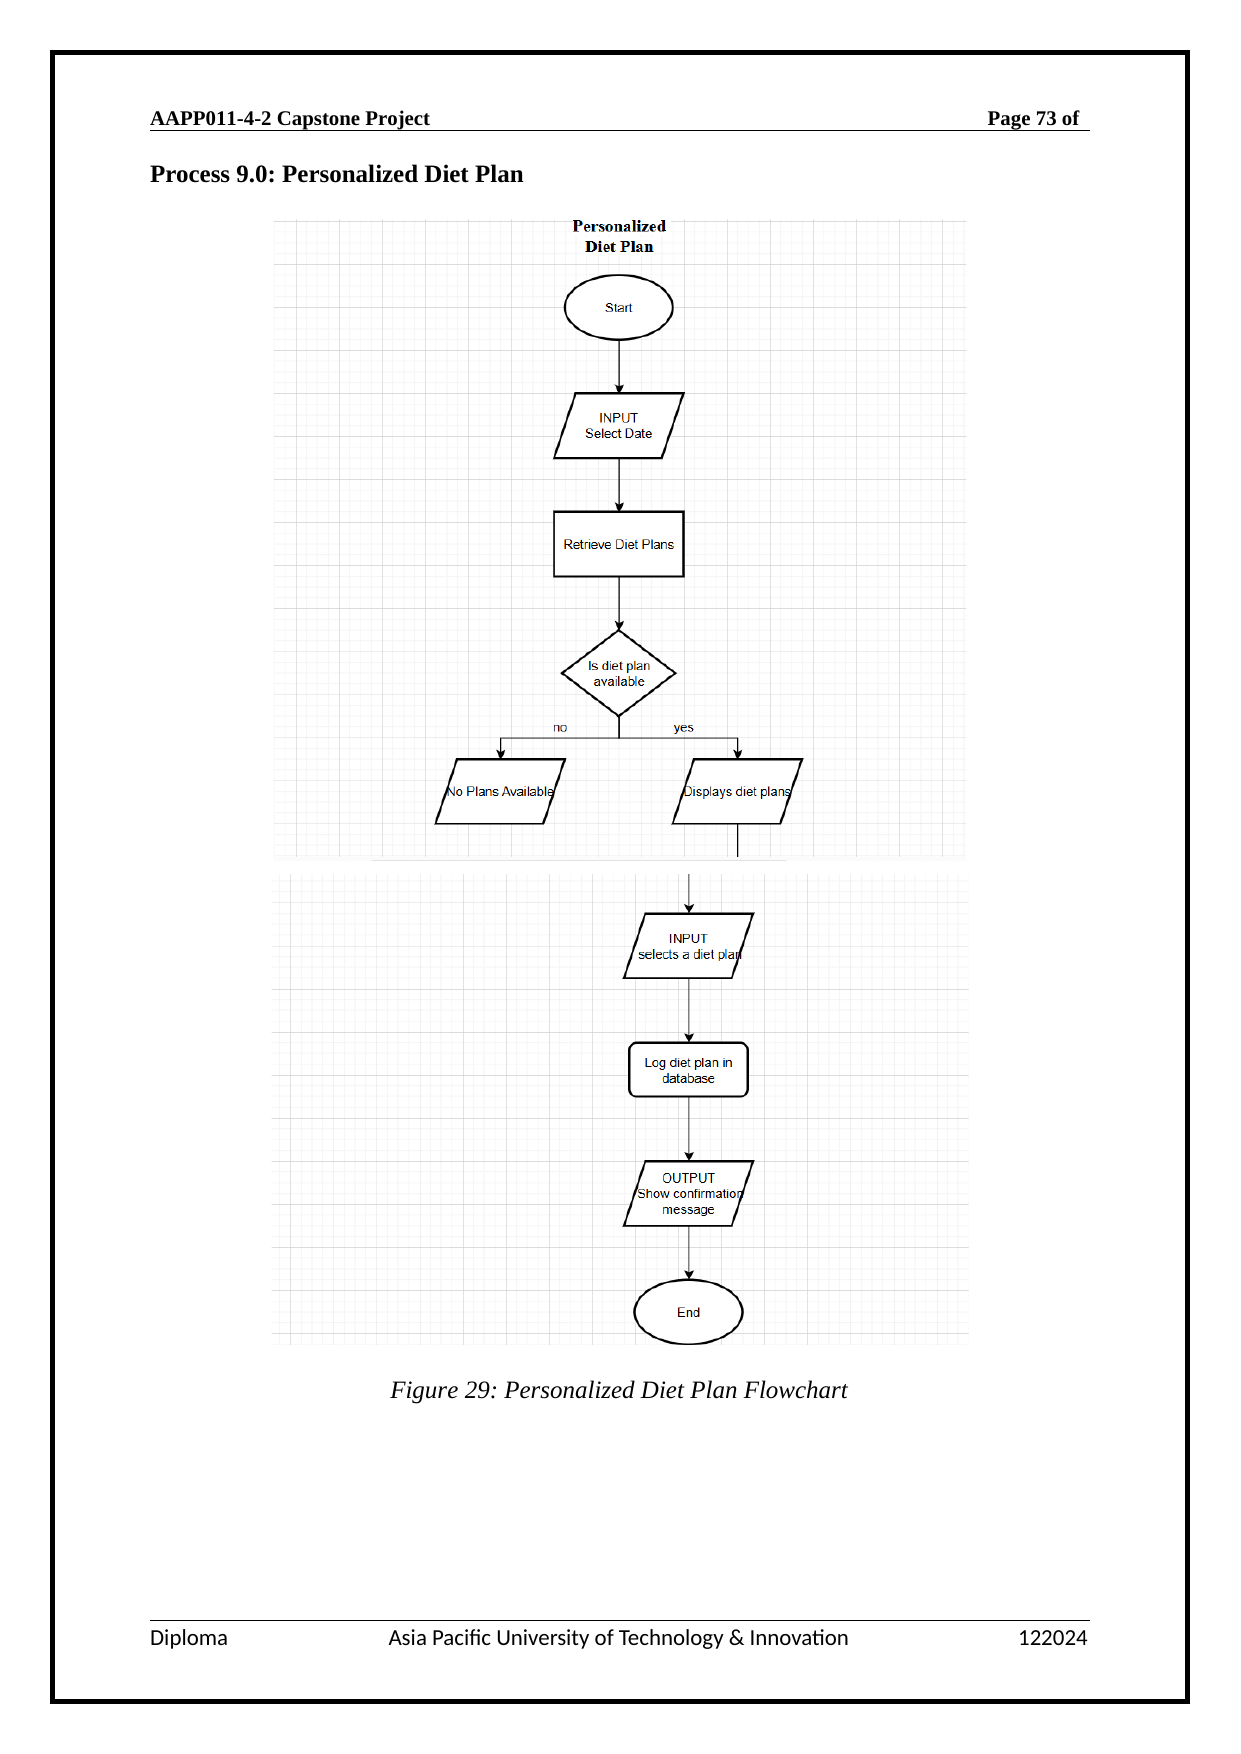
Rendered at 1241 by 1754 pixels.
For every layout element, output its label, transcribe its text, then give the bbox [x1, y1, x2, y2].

text Figure 29: Personalized Diet Plan Flowchart [150, 1376, 1090, 1404]
picture [273, 219, 967, 861]
text Process 9.0: Personalized Diet Plan [150, 159, 1090, 188]
picture [271, 874, 969, 1345]
